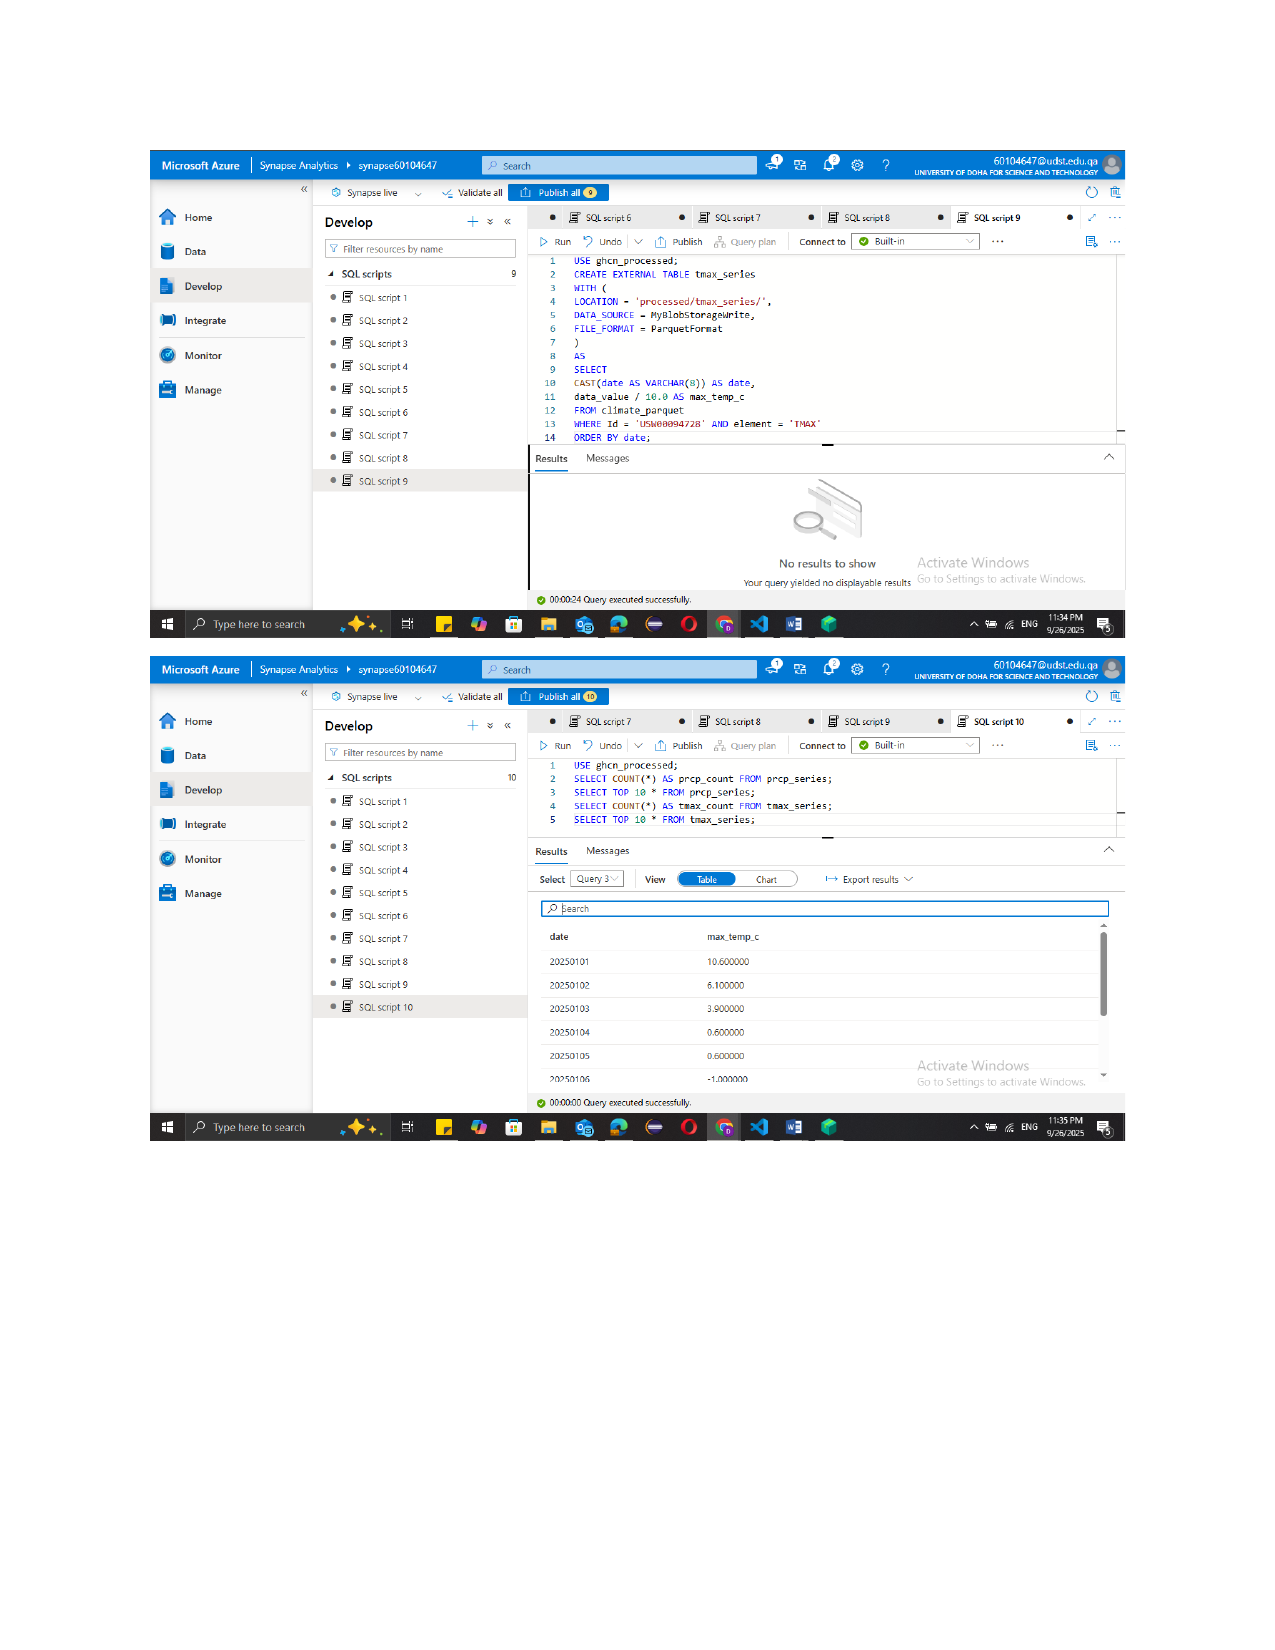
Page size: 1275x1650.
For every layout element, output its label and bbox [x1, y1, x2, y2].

picture [150, 150, 1125, 638]
picture [150, 656, 1125, 1141]
